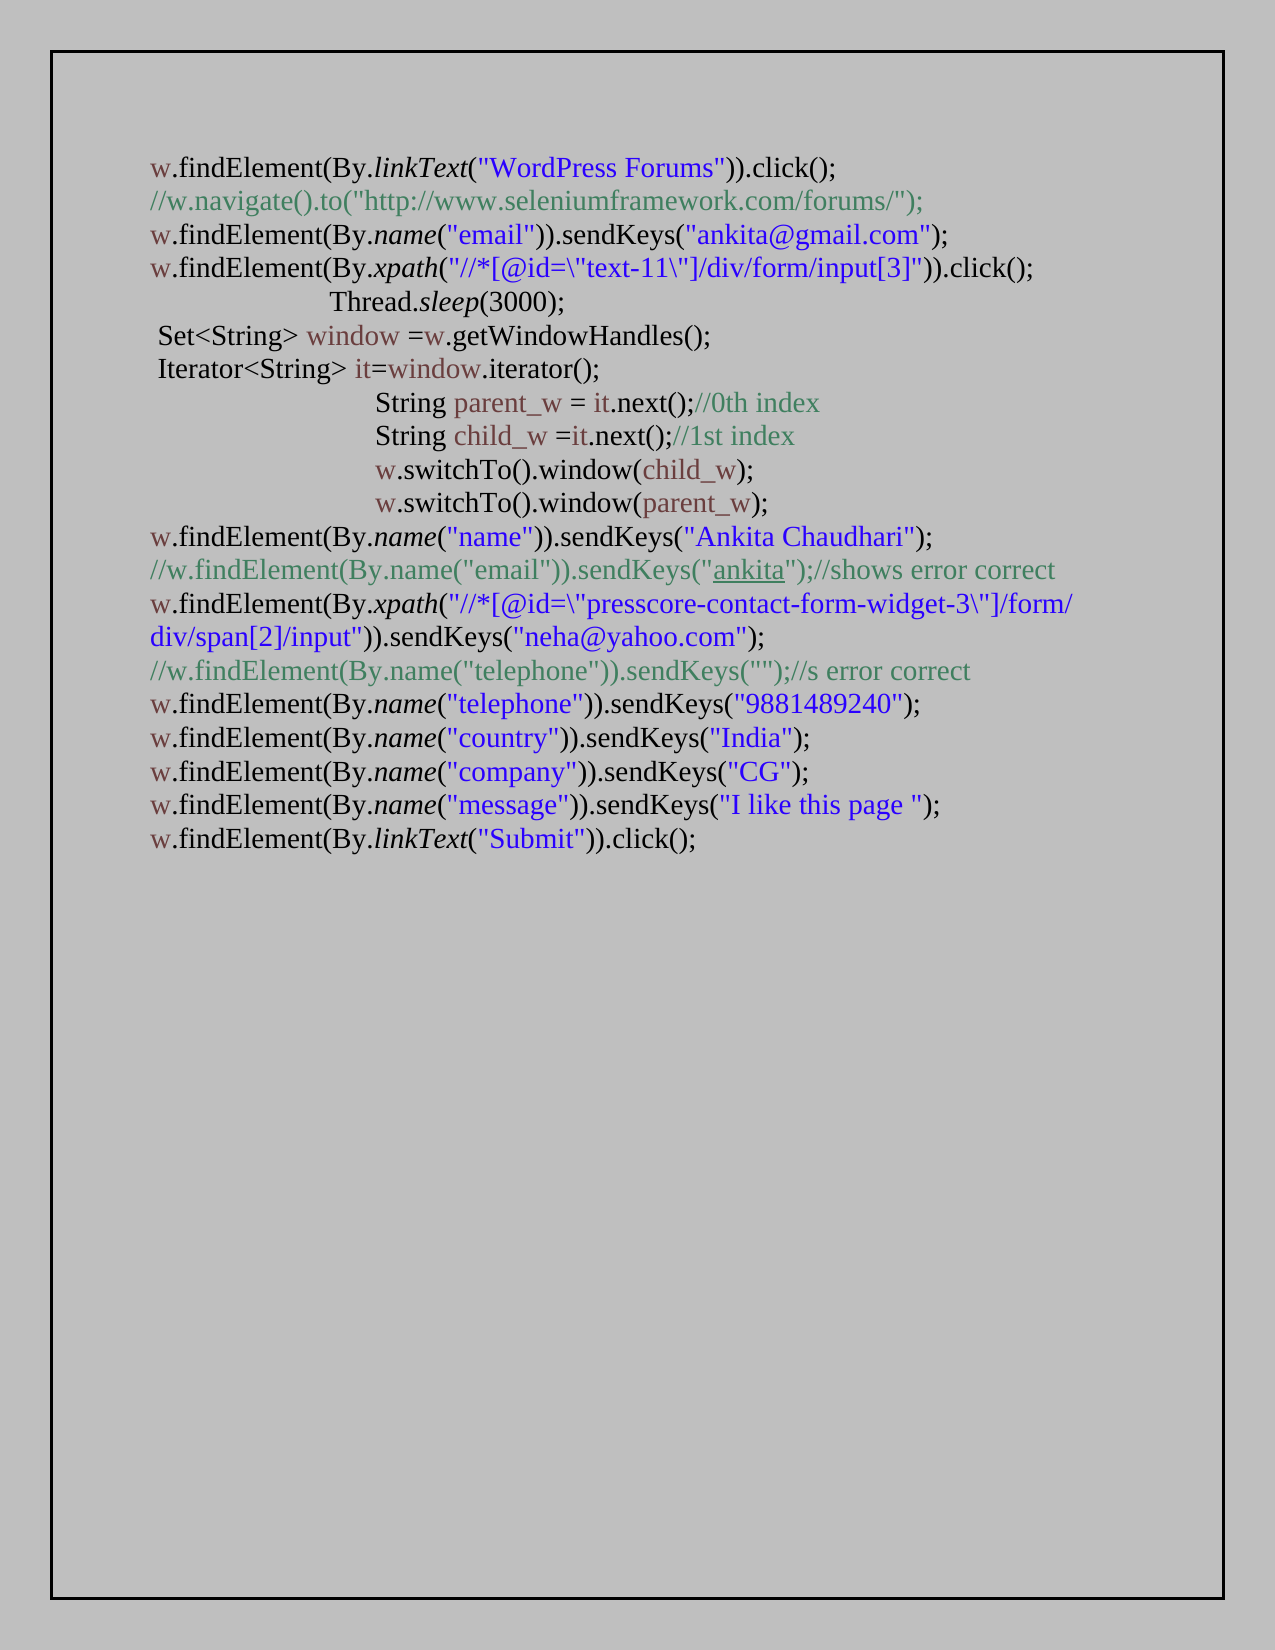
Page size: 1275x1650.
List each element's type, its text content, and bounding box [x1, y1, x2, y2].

text w.findElement(By.name("email")).sendKeys("ankita@gmail.com"); [150, 217, 1125, 251]
text Thread.sleep(3000); [150, 284, 1125, 318]
text w.findElement(By.name("message")).sendKeys("I like this page "); [150, 787, 1125, 821]
text w.findElement(By.name("country")).sendKeys("India"); [150, 720, 1125, 754]
text //w.navigate().to("http://www.seleniumframework.com/forums/"); [150, 183, 1125, 217]
text w.findElement(By.name("company")).sendKeys("CG"); [150, 754, 1125, 787]
text //w.findElement(By.name("email")).sendKeys("ankita");//shows error correct [150, 552, 1125, 586]
text w.findElement(By.xpath("//*[@id=\"presscore-contact-form-widget-3\"]/form/div/span[2]/input")).sendKeys("neha@yahoo.com"); [150, 586, 1125, 653]
text //w.findElement(By.name("telephone")).sendKeys("");//s error correct [150, 653, 1125, 687]
text w.findElement(By.linkText("WordPress Forums")).click(); [150, 150, 1125, 183]
text w.switchTo().window(parent_w); [150, 485, 1125, 519]
text w.findElement(By.name("name")).sendKeys("Ankita Chaudhari"); [150, 519, 1125, 552]
text Set<String> window =w.getWindowHandles(); [150, 318, 1125, 351]
text w.findElement(By.xpath("//*[@id=\"text-11\"]/div/form/input[3]")).click(); [150, 251, 1125, 284]
text String child_w =it.next();//1st index [150, 418, 1125, 452]
text w.switchTo().window(child_w); [150, 452, 1125, 485]
text w.findElement(By.linkText("Submit")).click(); [150, 821, 1125, 854]
text String parent_w = it.next();//0th index [150, 385, 1125, 418]
text Iterator<String> it=window.iterator(); [150, 351, 1125, 385]
text w.findElement(By.name("telephone")).sendKeys("9881489240"); [150, 687, 1125, 720]
